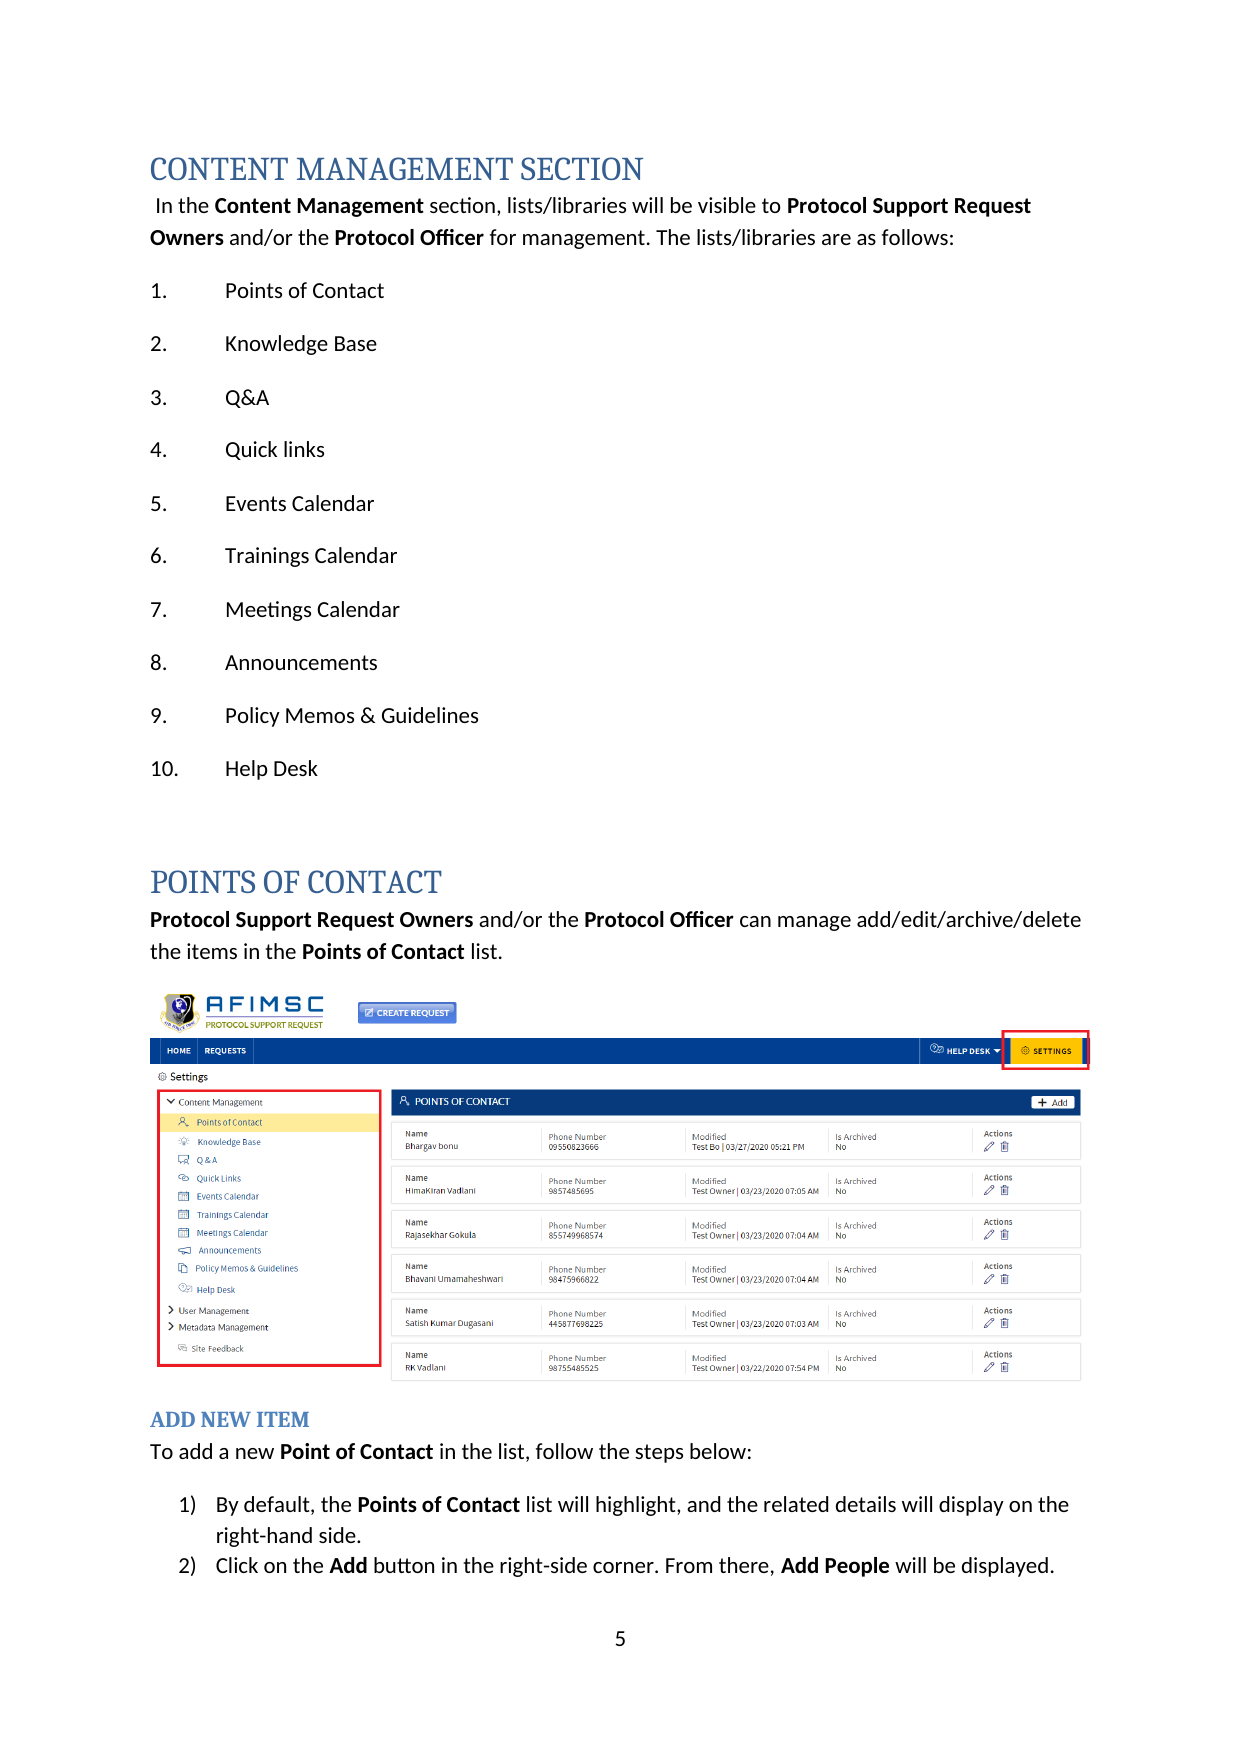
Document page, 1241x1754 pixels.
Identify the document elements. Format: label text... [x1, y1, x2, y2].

text Protocol Support Request Owners and/or the Protocol Officer can manage add/edit/archive/delete the items in the Points of Contact list. [150, 905, 1090, 966]
list Q&A [150, 383, 1090, 411]
list Points of Contact [150, 277, 1090, 304]
list Policy Memos & Guidelines [150, 701, 1090, 729]
subtitle ADD NEW ITEM [150, 1407, 1090, 1434]
list Announcements [150, 648, 1090, 676]
list Meetings Calendar [150, 595, 1090, 623]
list Quick links [150, 436, 1090, 464]
list Help Desk [150, 754, 1090, 782]
list Events Calendar [150, 489, 1090, 517]
subtitle POINTS OF CONTACT [150, 864, 1090, 902]
text To add a new Point of Contact in the list, follow the steps below: [150, 1437, 1090, 1466]
list Click on the Add button in the right-side corner. From there, Add People will be displayed. [178, 1551, 1090, 1579]
text In the Content Management section, lists/libraries will be visible to Protocol Support Request Owners and/or the Protocol Officer for management. The lists/libraries are as follows: [150, 191, 1090, 252]
subtitle CONTENT MANAGEMENT SECTION [150, 150, 1090, 188]
list By default, the Points of Contact list will highlight, and the related details will display on the right-hand side. [178, 1491, 1090, 1549]
list Knowledge Base [150, 329, 1090, 358]
list Trainings Calendar [150, 542, 1090, 570]
picture [150, 990, 1091, 1383]
